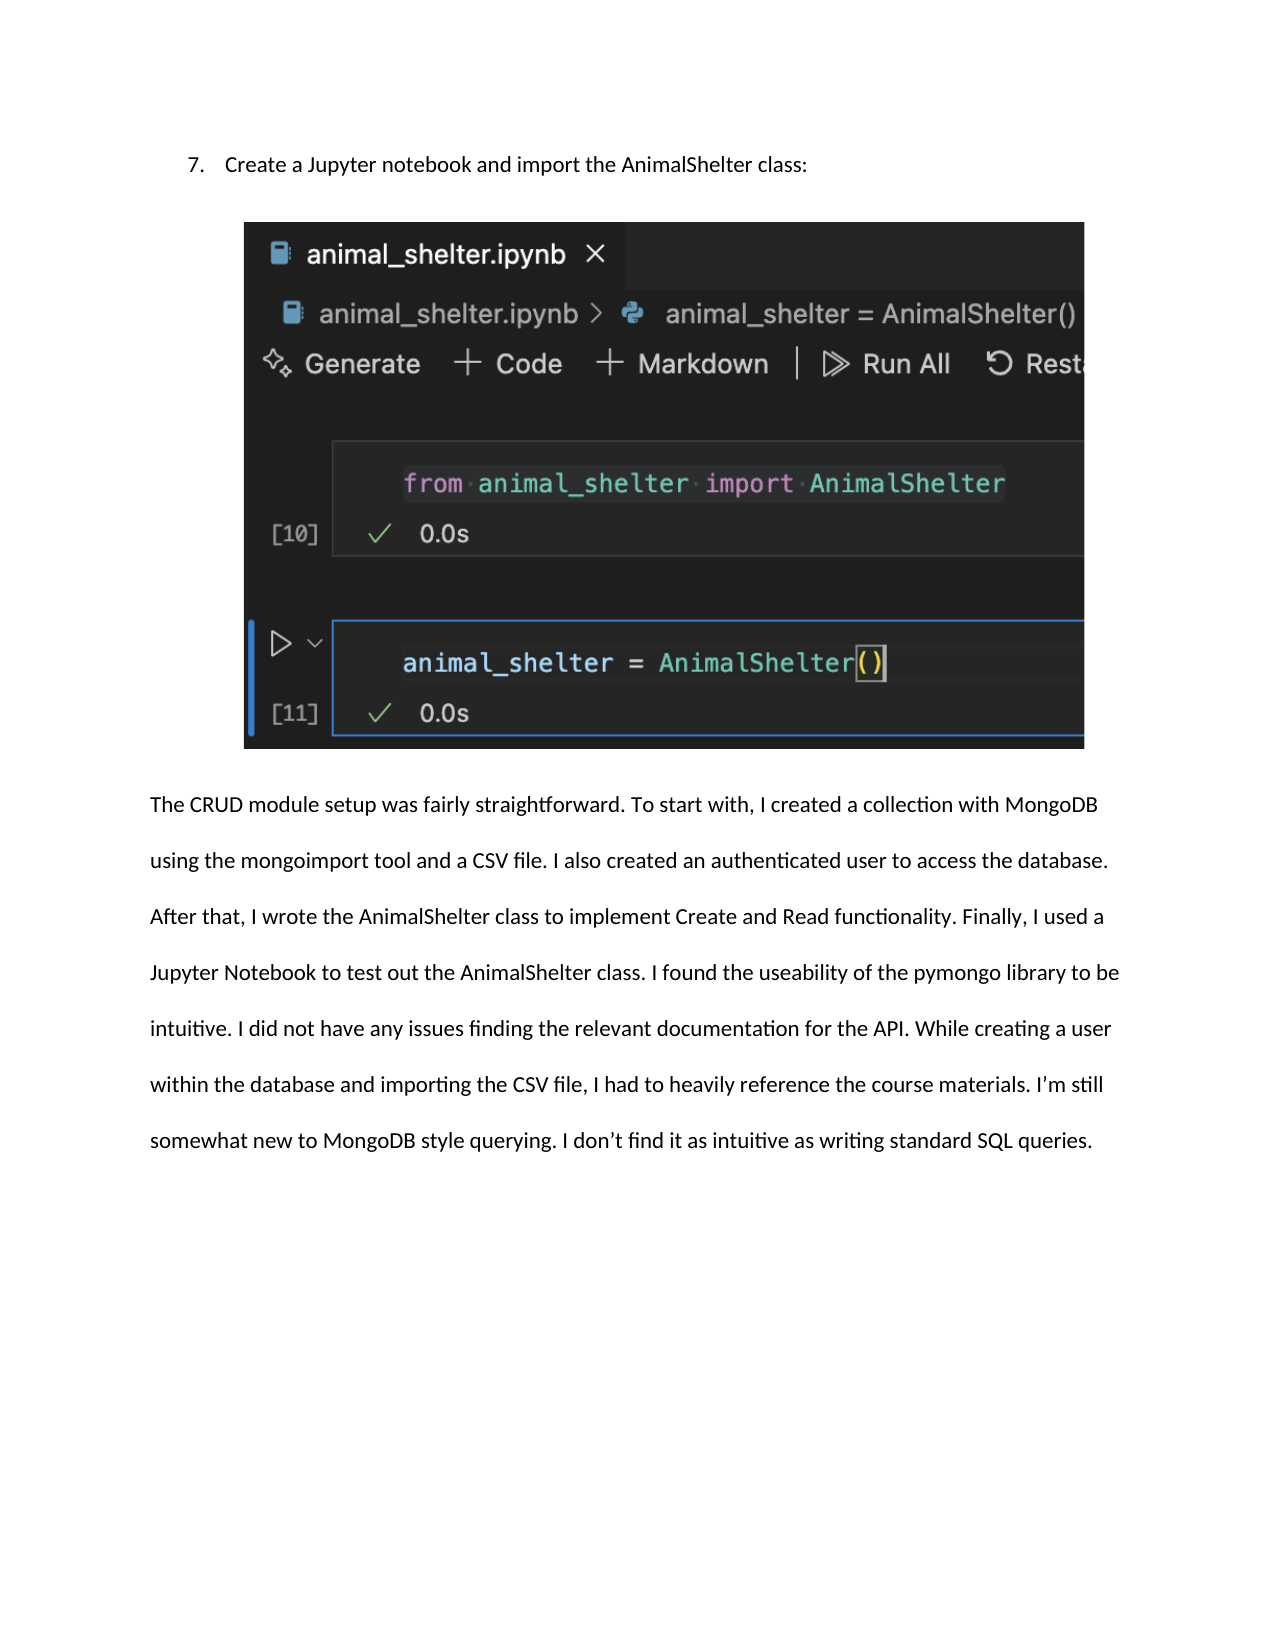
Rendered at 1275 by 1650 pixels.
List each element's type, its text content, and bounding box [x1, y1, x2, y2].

text The CRUD module setup was fairly straightforward. To start with, I created a collection with MongoDB using the mongoimport tool and a CSV file. I also created an authenticated user to access the database. After that, I wrote the AnimalShelter class to implement Create and Read functionality. Finally, I used a Jupyter Notebook to test out the AnimalShelter class. I found the useability of the pymongo library to be intuitive. I did not have any issues finding the relevant documentation for the API. While creating a user within the database and importing the CSV file, I had to heavily reference the course materials. I’m still somewhat new to MongoDB style querying. I don’t find it as intuitive as writing standard SQL queries. [150, 790, 1125, 1154]
list Create a Jupyter notebook and import the AnimalShelter class: [187, 150, 1125, 749]
